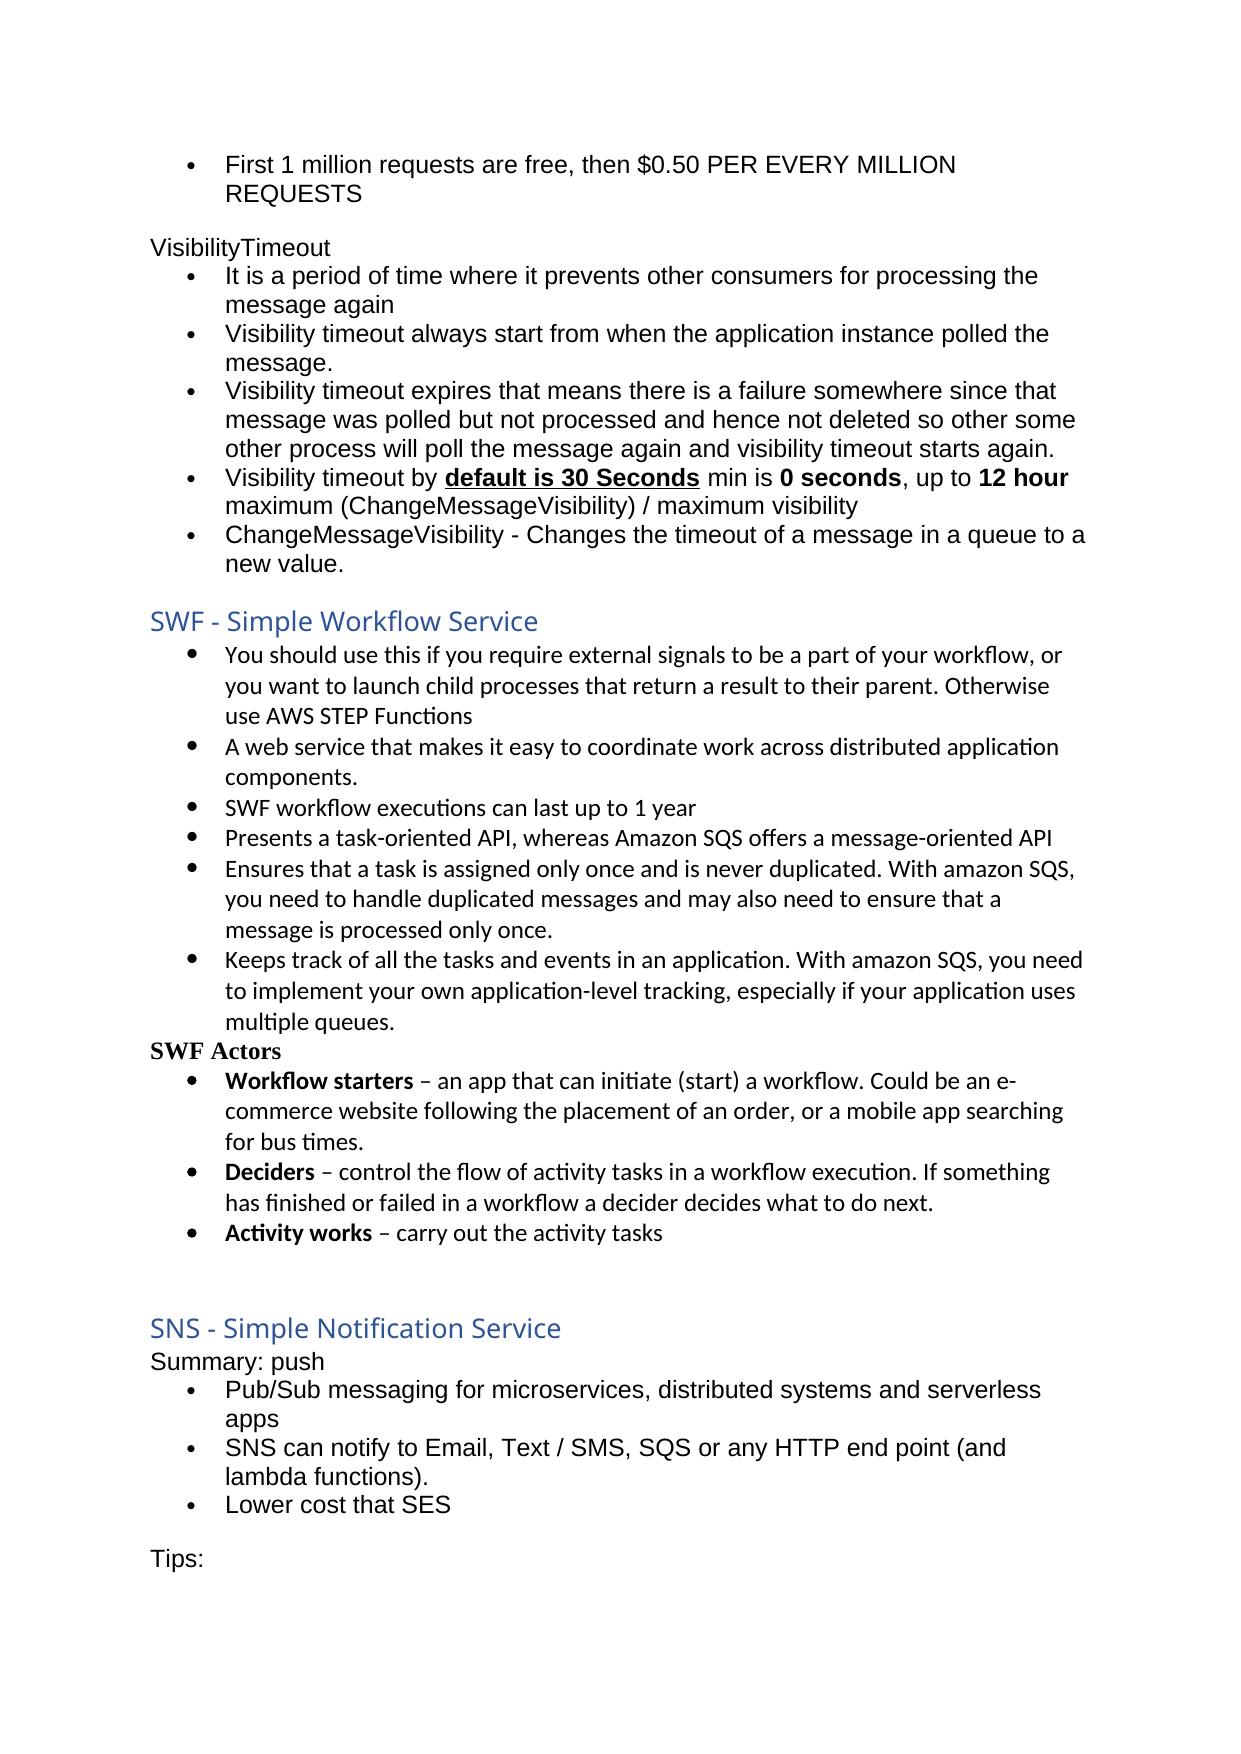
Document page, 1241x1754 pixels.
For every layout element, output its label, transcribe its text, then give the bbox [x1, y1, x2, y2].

list First 1 million requests are free, then $0.50 PER EVERY MILLION REQUESTS [187, 150, 1090, 207]
subtitle SWF - Simple Workflow Service [150, 602, 1090, 639]
subtitle SNS - Simple Notification Service [150, 1310, 1090, 1347]
list Visibility timeout expires that means there is a failure somewhere since that message was polled but not processed and hence not deleted so other some other process will poll the message again and visibility timeout starts again. [187, 376, 1090, 462]
text VisibilityTimeout [150, 232, 1090, 261]
list Pub/Sub messaging for microservices, distributed systems and serverless apps [187, 1375, 1090, 1433]
list Workflow starters – an app that can initiate (start) a workflow. Could be an e-commerce website following the placement of an order, or a mobile app searching for bus times. [187, 1065, 1090, 1156]
list You should use this if you require external signals to be a part of your workflow, or you want to launch child processes that return a result to their parent. Otherwise use AWS STEP Functions [187, 639, 1090, 731]
list Visibility timeout always start from when the application instance polled the message. [187, 319, 1090, 376]
text Summary: push [150, 1347, 1090, 1375]
list SNS can notify to Email, Text / SMS, SQS or any HTTP end point (and lambda functions). [187, 1433, 1090, 1490]
list Presents a task-oriented API, whereas Amazon SQS offers a message-oriented API [187, 822, 1090, 853]
list ChangeMessageVisibility - Changes the timeout of a message in a queue to a new value. [187, 520, 1090, 577]
list Deciders – control the flow of activity tasks in a workflow execution. If something has finished or failed in a workflow a decider decides what to do next. [187, 1156, 1090, 1217]
list A web service that makes it easy to coordinate work across distributed application components. [187, 731, 1090, 792]
text Tips: [150, 1544, 1090, 1573]
list Keeps track of all the tasks and events in an application. With amazon SQS, you need to implement your own application-level tracking, especially if your application uses multiple queues. [187, 944, 1090, 1036]
list Lower cost that SES [187, 1490, 1090, 1519]
list Activity works – carry out the activity tasks [187, 1217, 1090, 1248]
text SWF Actors [150, 1036, 1090, 1065]
list Visibility timeout by default is 30 Seconds min is 0 seconds, up to 12 hour maximum (ChangeMessageVisibility) / maximum visibility [187, 462, 1090, 520]
list It is a period of time where it prevents other consumers for processing the message again [187, 261, 1090, 319]
list Ensures that a task is assigned only once and is never duplicated. With amazon SQS, you need to handle duplicated messages and may also need to ensure that a message is processed only once. [187, 853, 1090, 944]
list SWF workflow executions can last up to 1 year [187, 792, 1090, 822]
